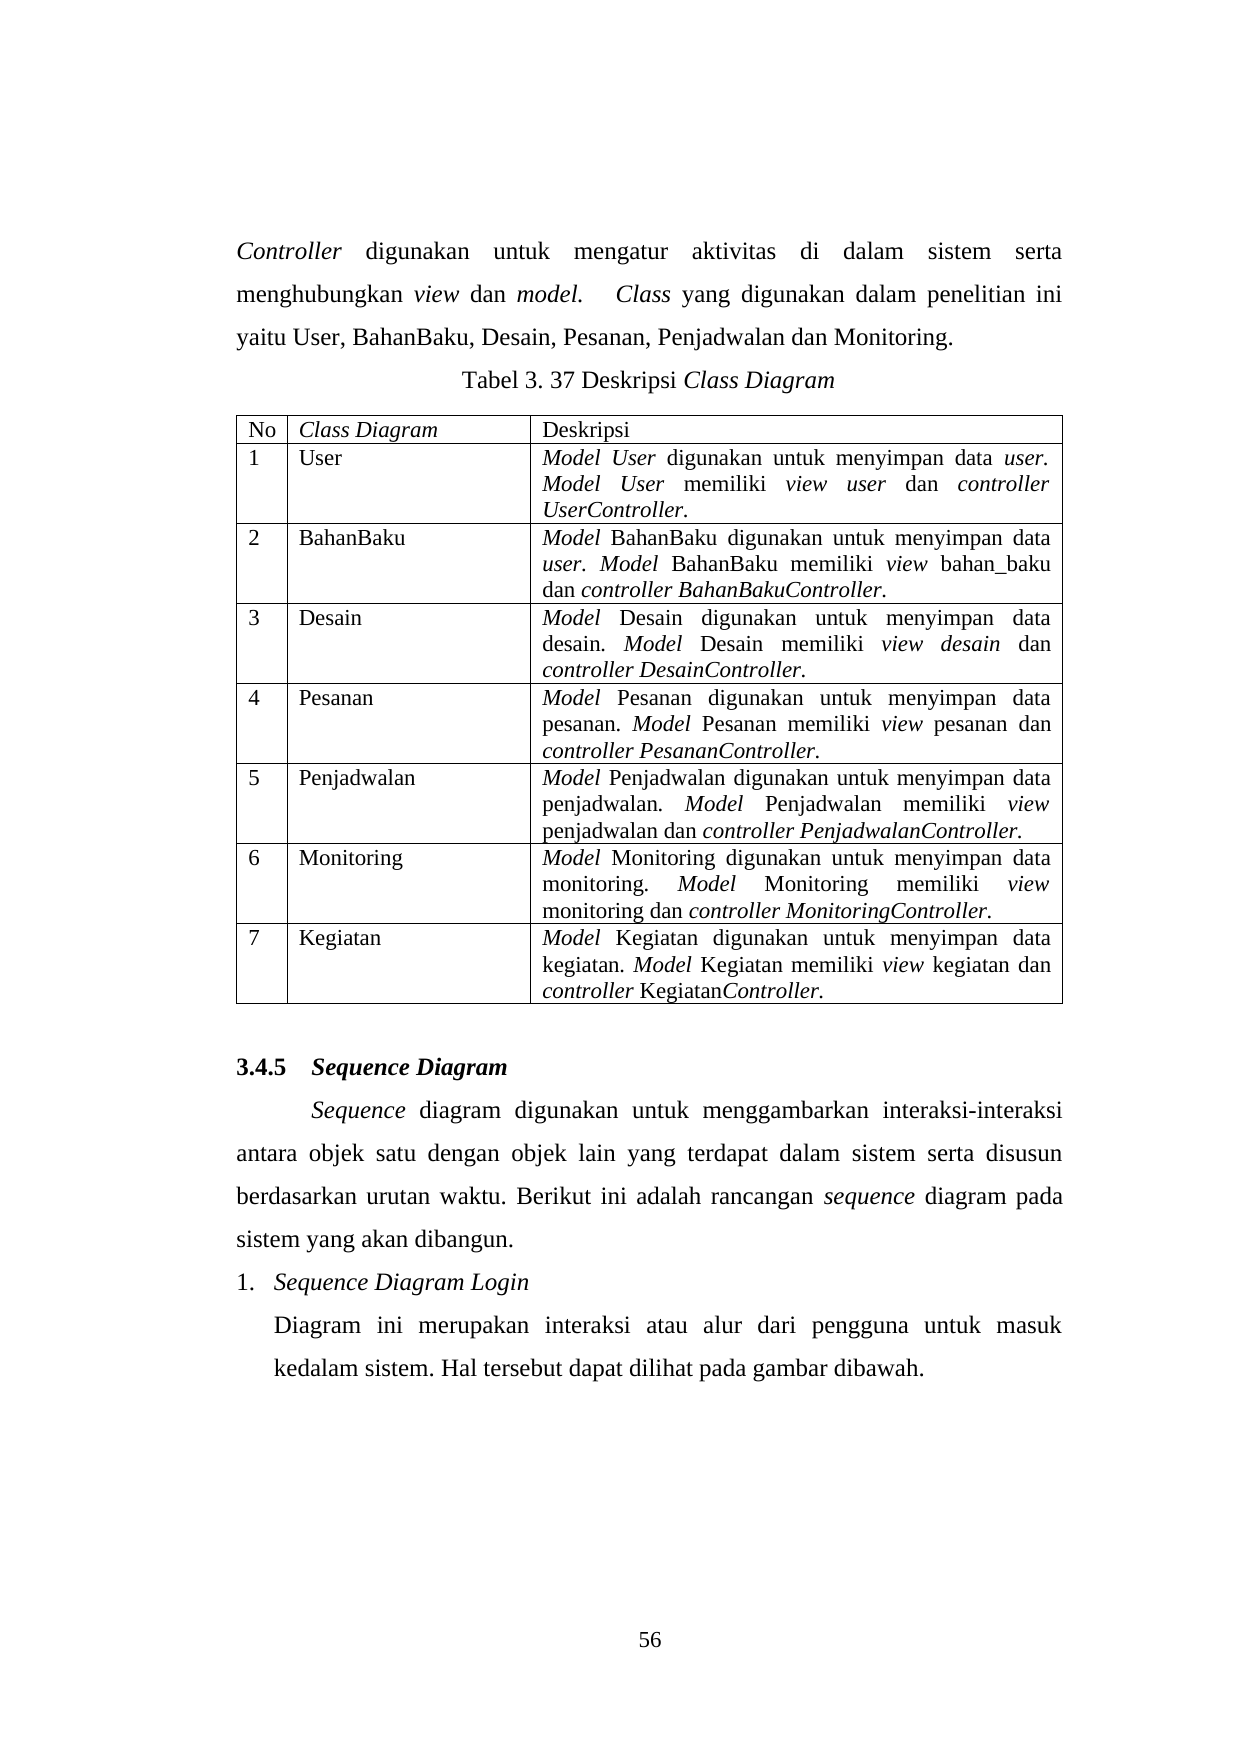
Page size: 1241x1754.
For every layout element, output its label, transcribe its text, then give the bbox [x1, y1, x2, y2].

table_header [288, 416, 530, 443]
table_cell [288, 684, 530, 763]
text Sequence diagram digunakan untuk menggambarkan interaksi-interaksi antara objek satu dengan objek lain yang terdapat dalam sistem serta disusun berdasarkan urutan waktu. Berikut ini adalah rancangan sequence diagram pada sistem yang akan dibangun. [236, 1095, 1063, 1253]
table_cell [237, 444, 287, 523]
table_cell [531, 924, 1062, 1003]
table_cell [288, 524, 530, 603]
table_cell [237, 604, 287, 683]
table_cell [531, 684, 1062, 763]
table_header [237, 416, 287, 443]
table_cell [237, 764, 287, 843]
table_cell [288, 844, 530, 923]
subtitle Sequence Diagram [236, 1052, 1063, 1080]
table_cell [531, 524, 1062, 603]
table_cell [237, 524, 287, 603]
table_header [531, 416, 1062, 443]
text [236, 236, 1063, 351]
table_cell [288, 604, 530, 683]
text Diagram ini merupakan interaksi atau alur dari pengguna untuk masuk kedalam sistem. Hal tersebut dapat dilihat pada gambar dibawah. [274, 1310, 1063, 1382]
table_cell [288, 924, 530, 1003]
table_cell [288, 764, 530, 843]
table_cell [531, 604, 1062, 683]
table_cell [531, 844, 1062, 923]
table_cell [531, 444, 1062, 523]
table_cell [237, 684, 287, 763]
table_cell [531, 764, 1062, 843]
list Sequence Diagram Login [236, 1267, 1063, 1296]
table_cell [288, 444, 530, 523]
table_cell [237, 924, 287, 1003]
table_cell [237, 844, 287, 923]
text Tabel 3. 37 Deskripsi Class Diagram [236, 366, 1063, 394]
